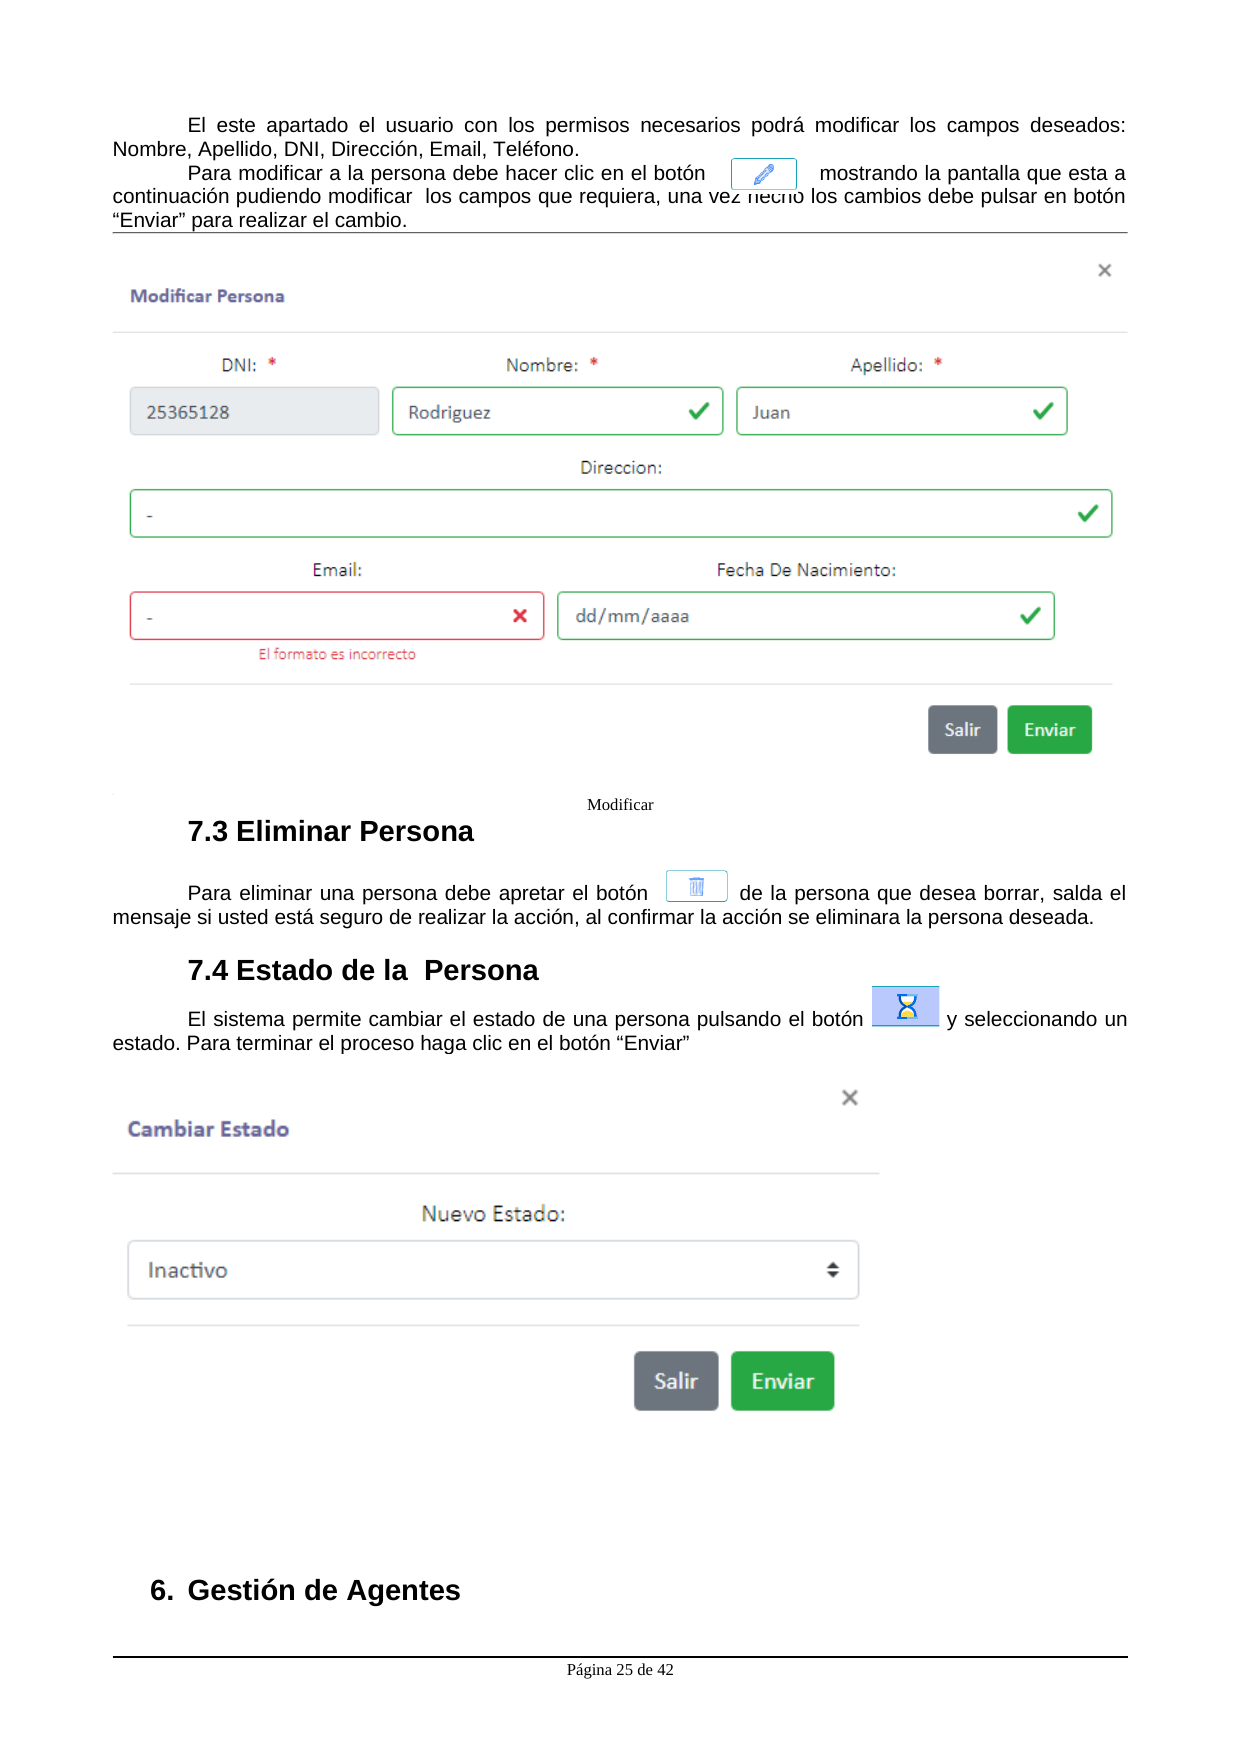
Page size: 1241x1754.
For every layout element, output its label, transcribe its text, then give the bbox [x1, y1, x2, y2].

text Para modificar a la persona debe hacer clic en el botón mostrando la pantalla que esta a continuación pudiendo modificar los campos que requiera, una vez hecho los cambios debe pulsar en botón “Enviar” para realizar el cambio. [112, 160, 1128, 232]
picture [112, 1054, 880, 1458]
text El sistema permite cambiar el estado de una persona pulsando el botón y seleccionando un estado. Para terminar el proceso haga clic en el botón “Enviar” [112, 986, 1128, 1055]
picture [872, 986, 940, 1027]
picture [112, 232, 1128, 795]
text 7.4 Estado de la Persona [112, 953, 1128, 986]
text El este apartado el usuario con los permisos necesarios podrá modificar los campos deseados: Nombre, Apellido, DNI, Dirección, Email, Teléfono. [112, 112, 1128, 160]
picture [663, 864, 731, 906]
list Gestión de Agentes [150, 1573, 1128, 1606]
text Para eliminar una persona debe apretar el botón de la persona que desea borrar, salda el mensaje si usted está seguro de realizar la acción, al confirmar la acción se eliminara la persona deseada. [112, 881, 1128, 929]
picture [731, 155, 799, 194]
text 7.3 Eliminar Persona [112, 814, 1128, 847]
text Modificar [112, 795, 1128, 814]
